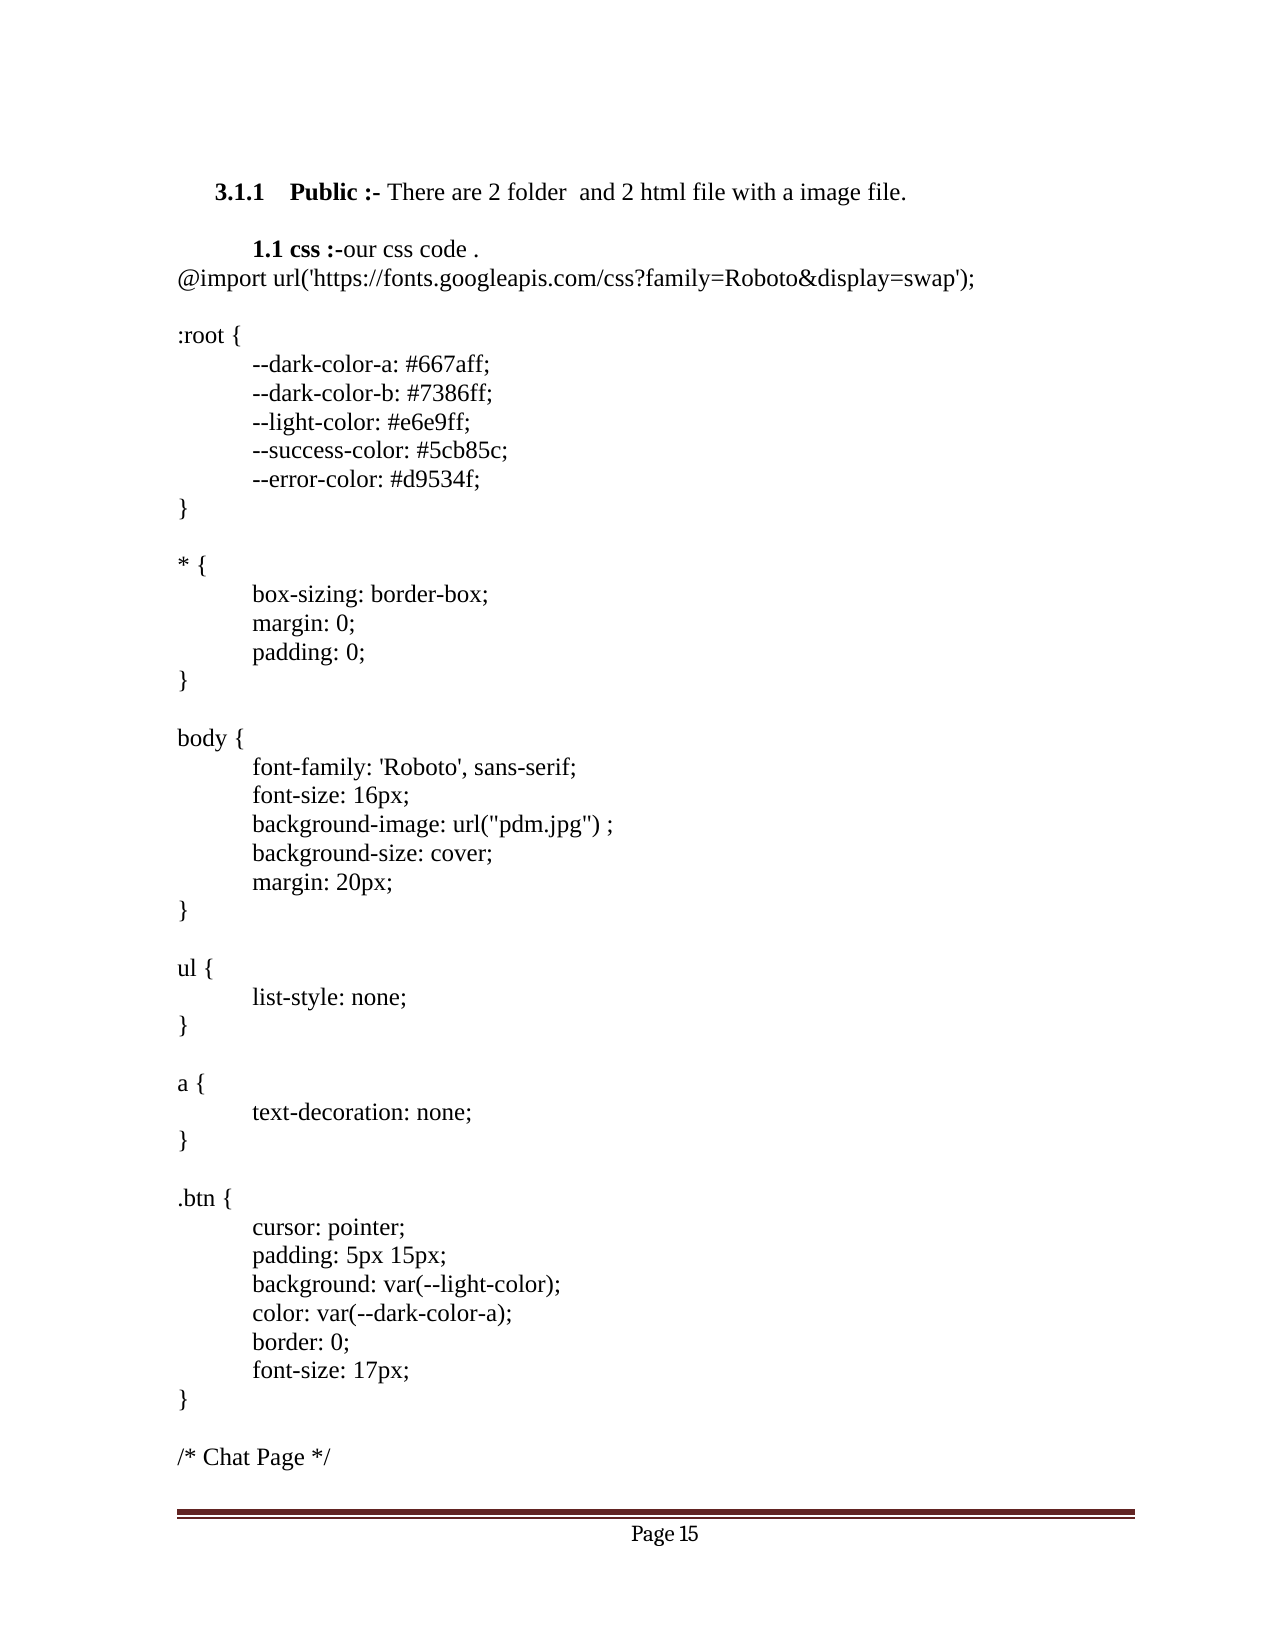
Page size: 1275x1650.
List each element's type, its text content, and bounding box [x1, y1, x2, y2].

text border: 0; [177, 1327, 1135, 1355]
text } [177, 895, 1135, 924]
text * { [177, 550, 1135, 579]
text background: var(--light-color); [177, 1269, 1135, 1298]
text margin: 20px; [177, 867, 1135, 895]
text margin: 0; [177, 608, 1135, 637]
text :root { [177, 320, 1135, 349]
text } [177, 493, 1135, 522]
text } [177, 1010, 1135, 1039]
text ul { [177, 953, 1135, 982]
list css :-our css code . [252, 234, 1135, 263]
text padding: 5px 15px; [177, 1240, 1135, 1269]
list Public :- There are 2 folder and 2 html file with a image file. [214, 177, 1135, 205]
text background-size: cover; [177, 838, 1135, 867]
text font-family: 'Roboto', sans-serif; [177, 752, 1135, 780]
text body { [177, 723, 1135, 752]
text box-sizing: border-box; [177, 579, 1135, 608]
text font-size: 16px; [177, 780, 1135, 809]
text /* Chat Page */ [177, 1442, 1135, 1470]
text .btn { [177, 1183, 1135, 1212]
text --error-color: #d9534f; [177, 464, 1135, 493]
text } [177, 1125, 1135, 1154]
text --dark-color-b: #7386ff; [177, 378, 1135, 407]
text color: var(--dark-color-a); [177, 1298, 1135, 1327]
text padding: 0; [177, 637, 1135, 665]
text @import url('https://fonts.googleapis.com/css?family=Roboto&display=swap'); [177, 263, 1135, 292]
text a { [177, 1068, 1135, 1097]
text cursor: pointer; [177, 1212, 1135, 1240]
text --light-color: #e6e9ff; [177, 407, 1135, 435]
text } [177, 665, 1135, 694]
text --success-color: #5cb85c; [177, 435, 1135, 464]
text } [177, 1384, 1135, 1413]
text list-style: none; [177, 982, 1135, 1010]
text font-size: 17px; [177, 1355, 1135, 1384]
text text-decoration: none; [177, 1097, 1135, 1125]
text --dark-color-a: #667aff; [177, 349, 1135, 378]
text background-image: url("pdm.jpg") ; [177, 809, 1135, 838]
